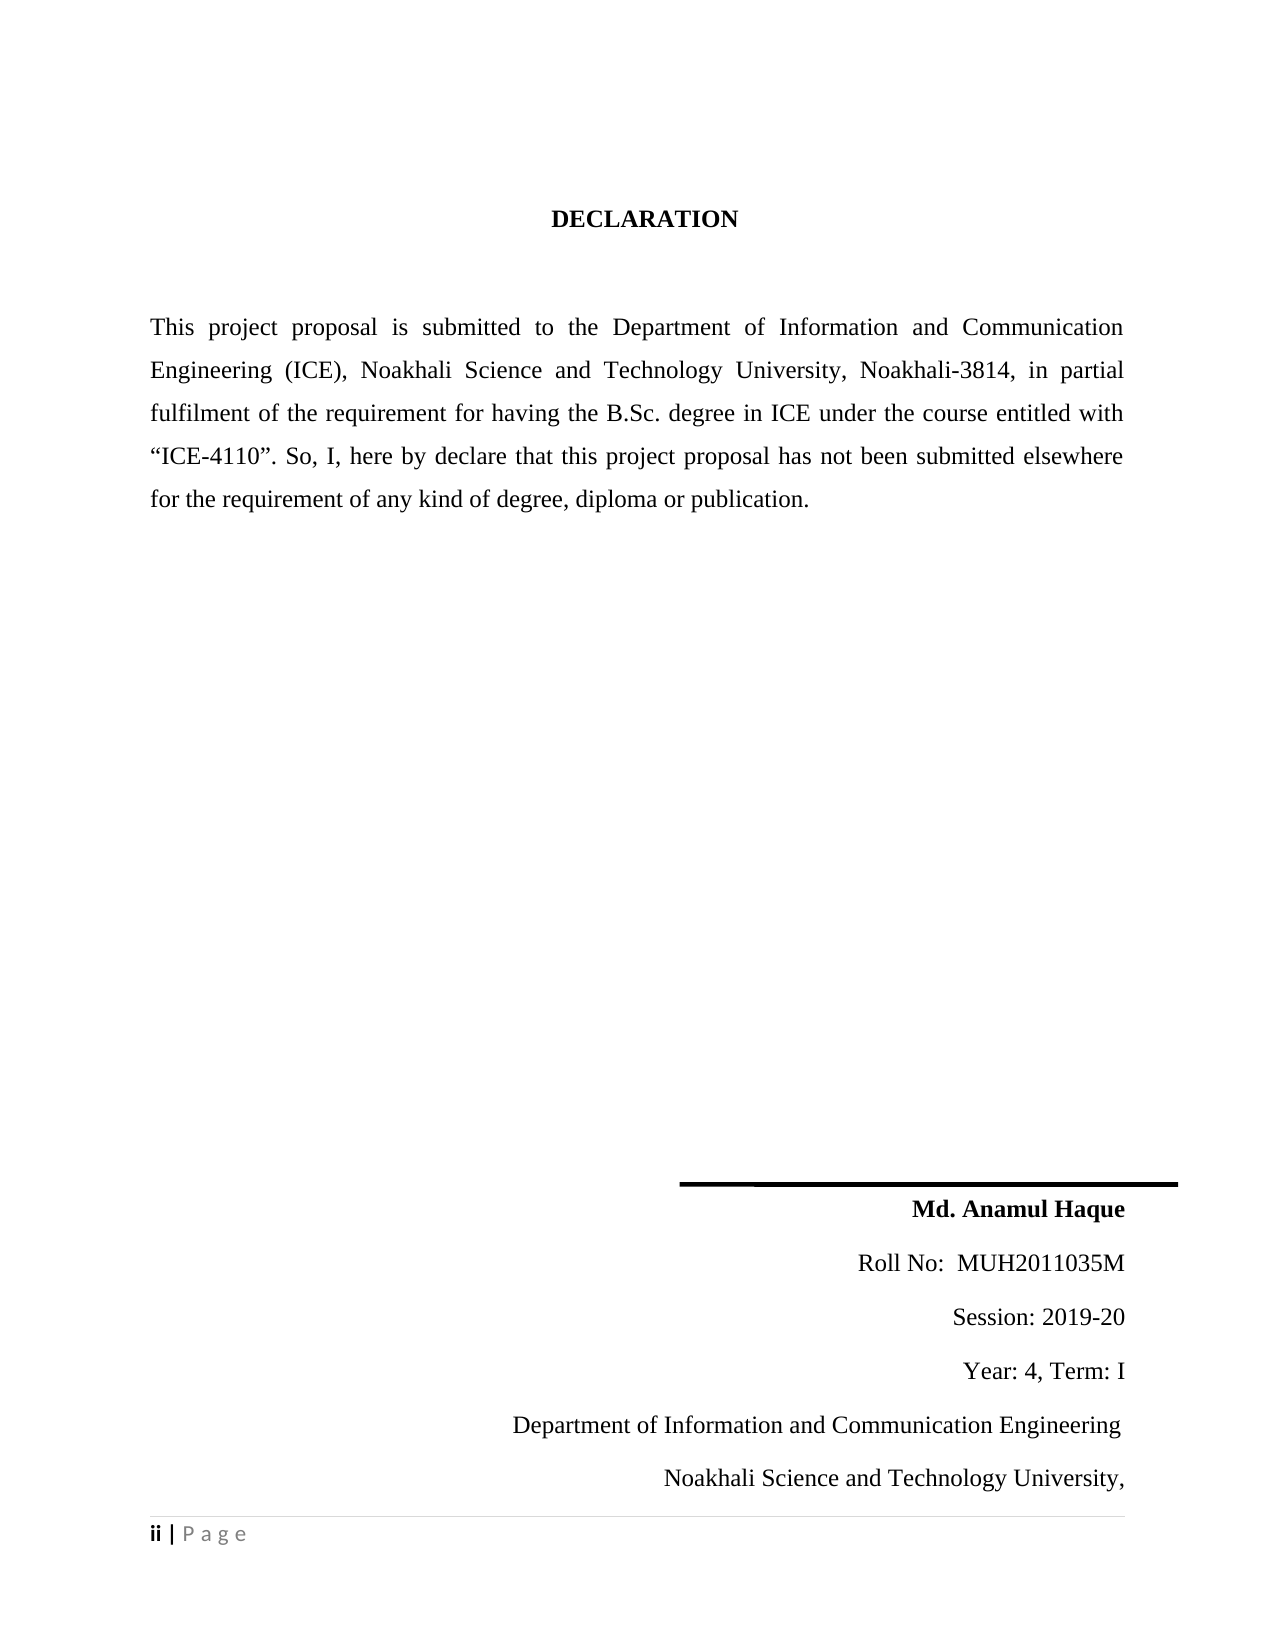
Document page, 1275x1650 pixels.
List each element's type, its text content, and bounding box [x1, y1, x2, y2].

text Year: 4, Term: I [375, 1356, 1125, 1384]
text This project proposal is submitted to the Department of Information and Communication Engineering (ICE), Noakhali Science and Technology University, Noakhali-3814, in partial fulfilment of the requirement for having the B.Sc. degree in ICE under the course entitled with “ICE-4110”. So, I, here by declare that this project proposal has not been submitted elsewhere for the requirement of any kind of degree, diploma or publication. [150, 312, 1125, 513]
text Roll No: MUH2011035M [375, 1248, 1125, 1277]
text Noakhali Science and Technology University, [150, 1463, 1125, 1492]
text Md. Anamul Haque [150, 1194, 1125, 1223]
text Session: 2019-20 [450, 1302, 1125, 1331]
text Department of Information and Communication Engineering [150, 1410, 1125, 1438]
text DECLARATION [150, 204, 1125, 233]
